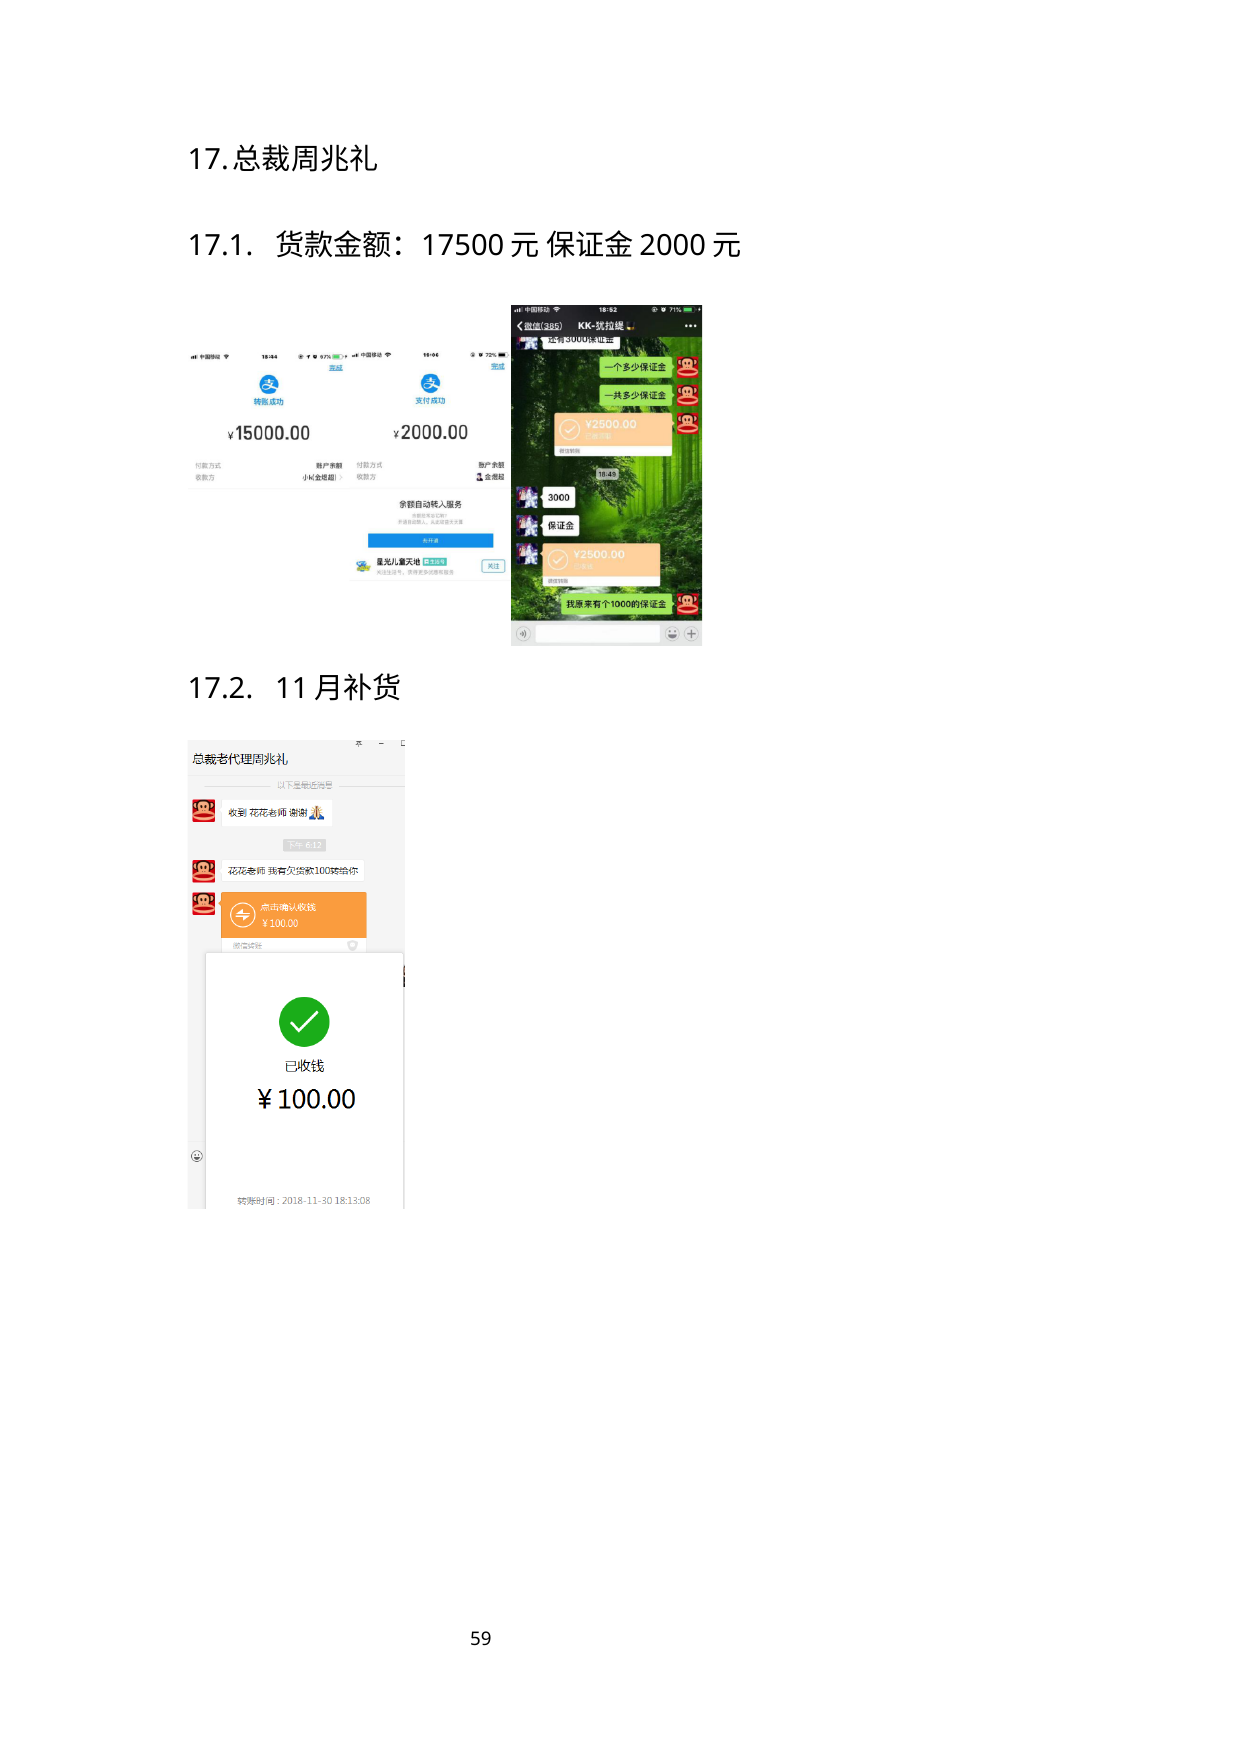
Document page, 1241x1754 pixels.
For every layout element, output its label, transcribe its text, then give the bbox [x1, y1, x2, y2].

picture [187, 740, 405, 1209]
subtitle 货款金额：17500元 保证金2000元 [187, 210, 1053, 275]
picture [187, 305, 703, 646]
subtitle 11月补货 [187, 654, 1053, 719]
subtitle 总裁周兆礼 [187, 124, 1053, 189]
